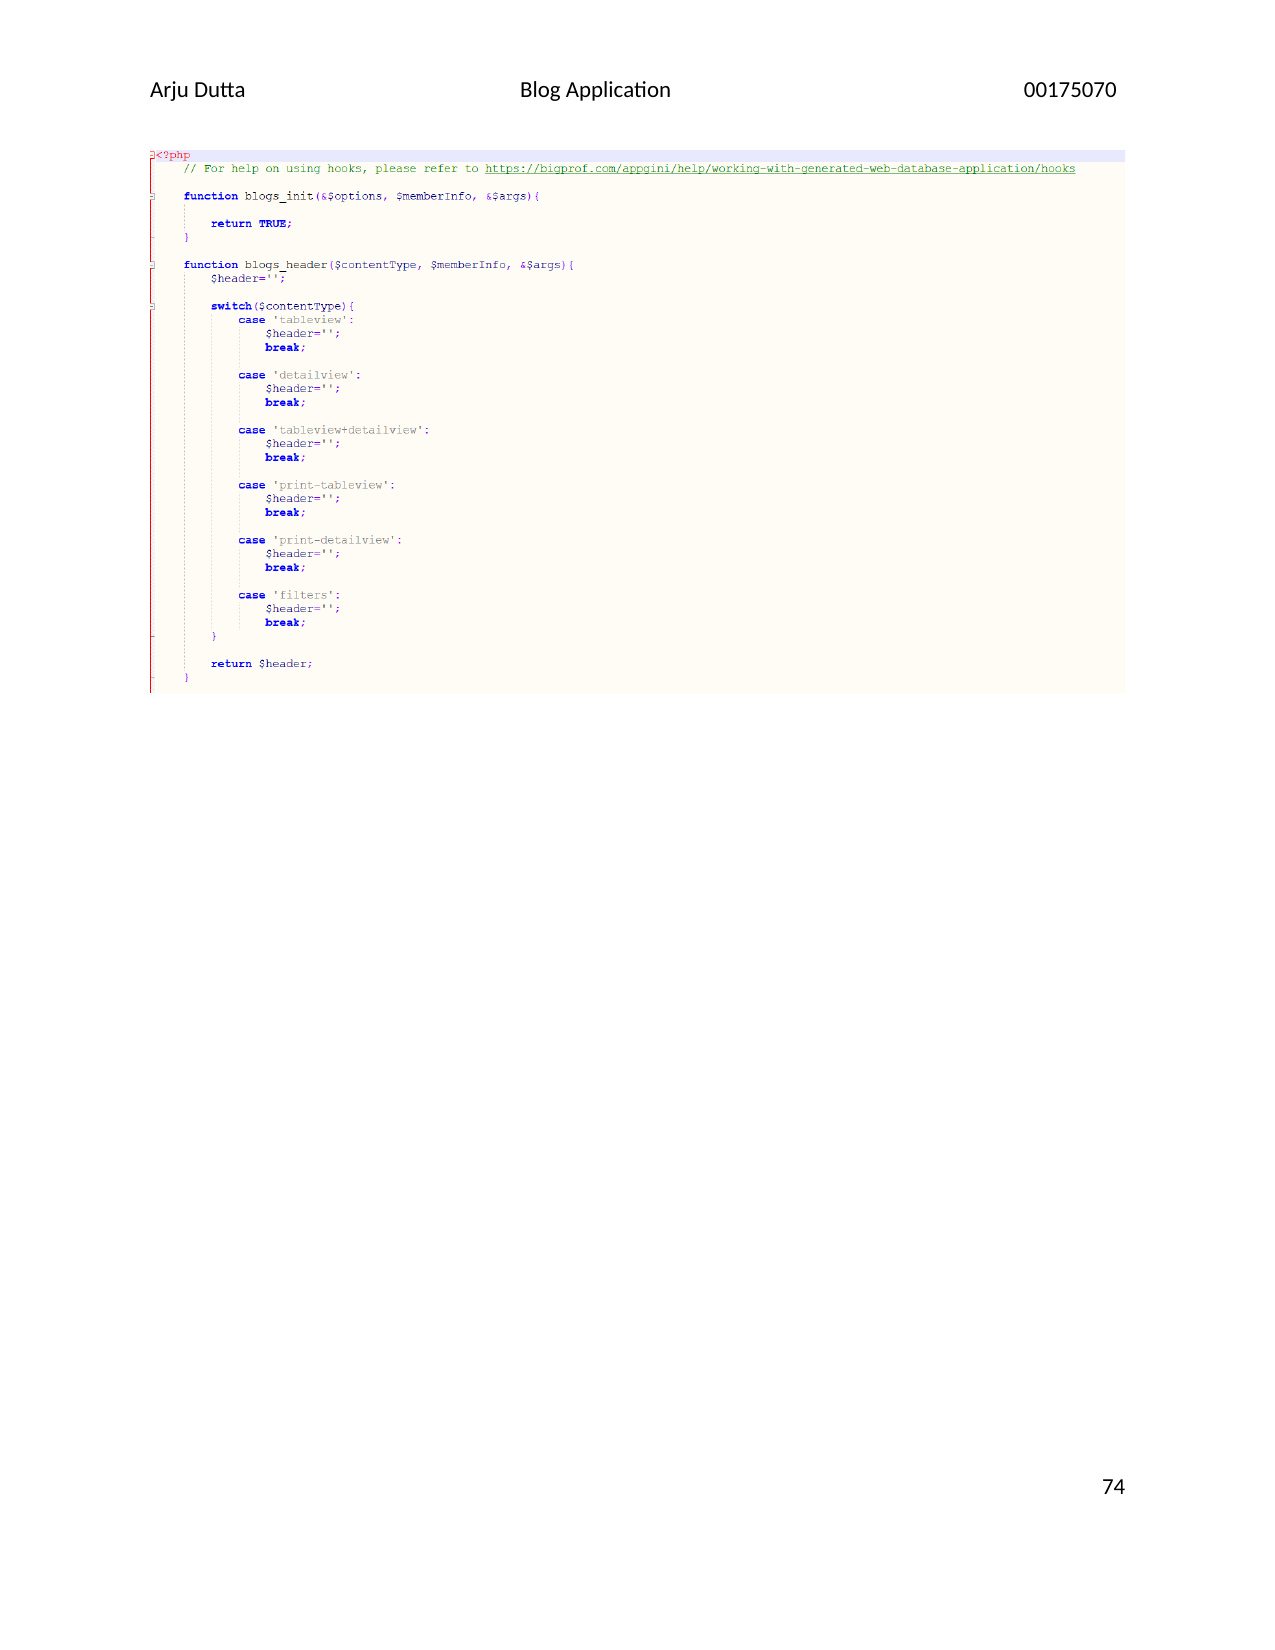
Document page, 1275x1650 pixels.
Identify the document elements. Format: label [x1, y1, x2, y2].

picture [150, 150, 1125, 693]
